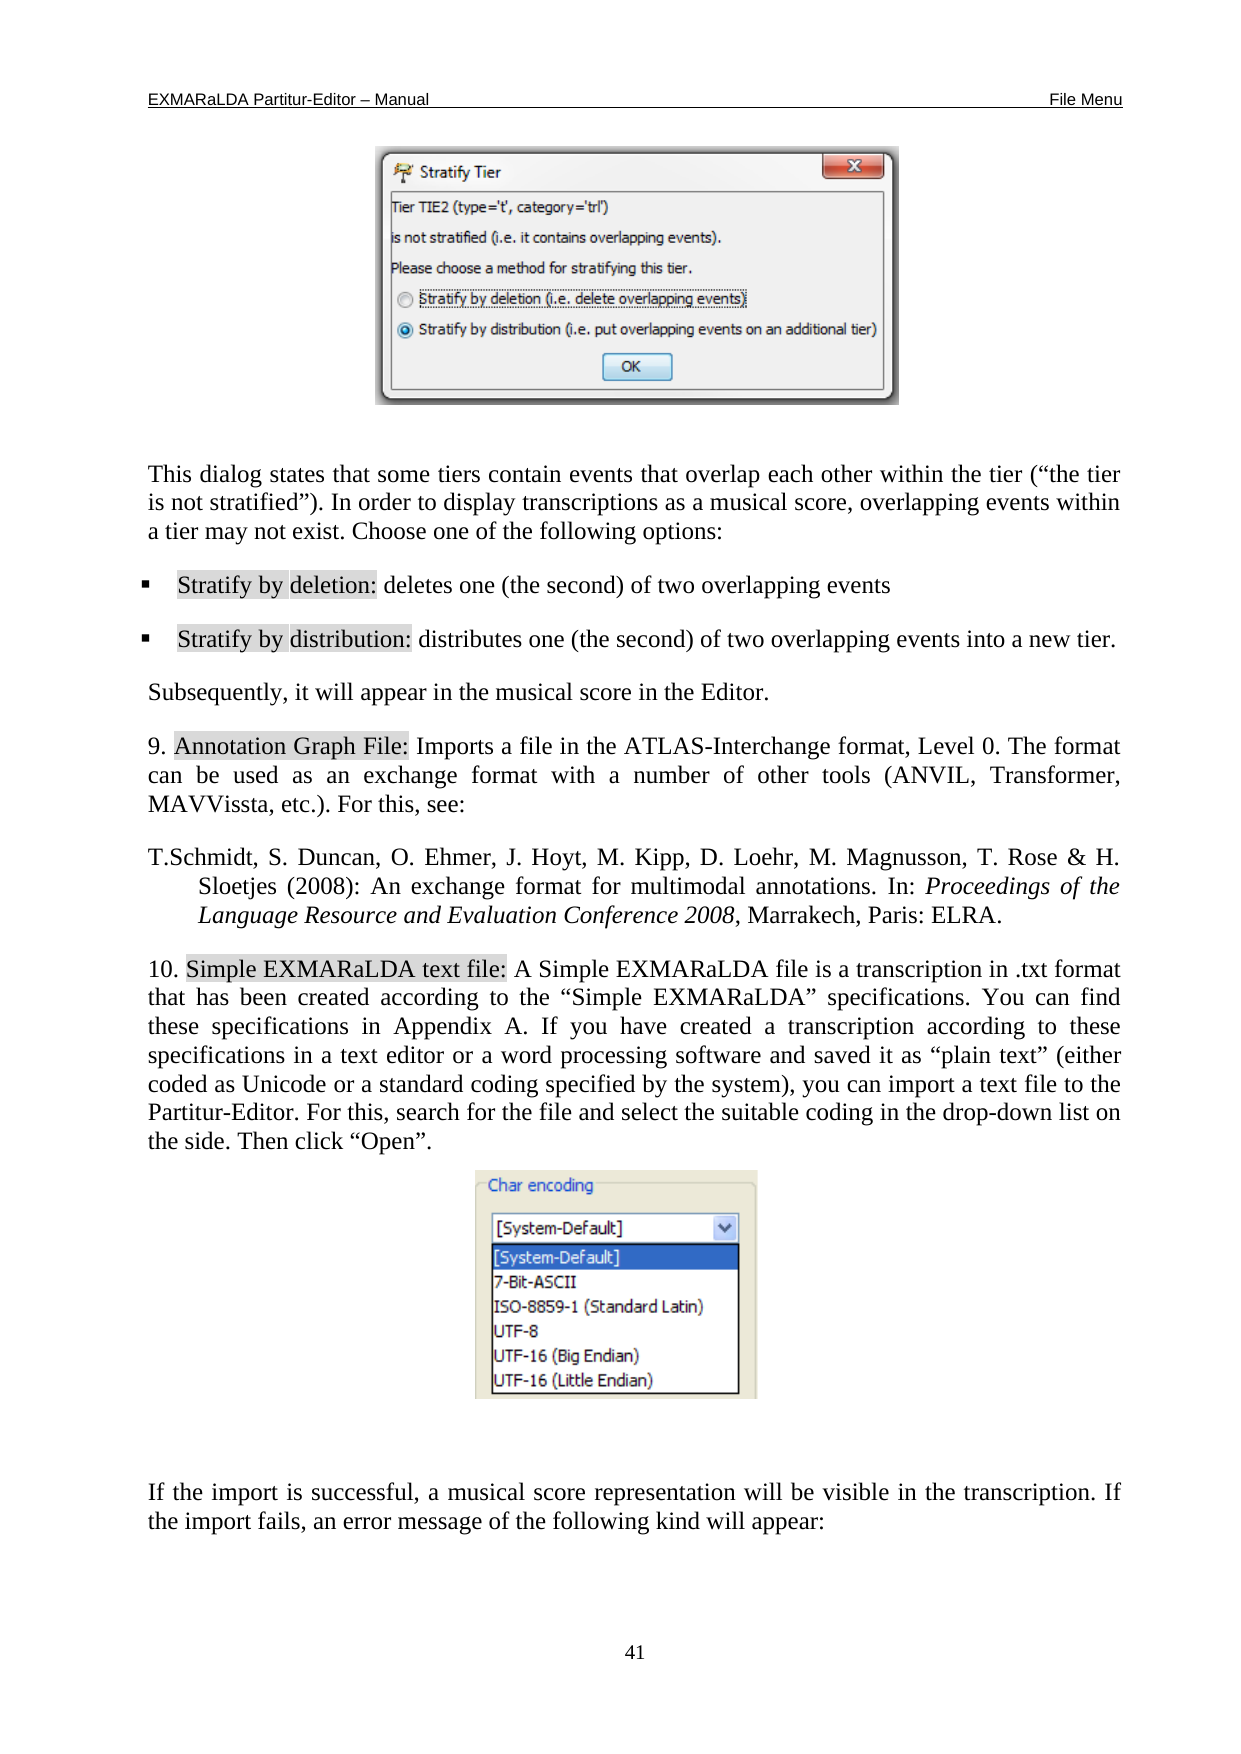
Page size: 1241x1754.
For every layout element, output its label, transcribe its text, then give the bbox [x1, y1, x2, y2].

text Subsequently, it will appear in the musical score in the Editor. [148, 677, 1122, 706]
text Stratify by distribution: distributes one (the second) of two overlapping events into a new tier. [412, 624, 1122, 652]
picture [375, 146, 899, 405]
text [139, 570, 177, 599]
text If the import is successful, a musical score representation will be visible in the transcription. If the import fails, an error message of the following kind will appear: [148, 1477, 1122, 1534]
text 10. Simple EXMARaLDA text file: A Simple EXMARaLDA file is a transcription in .txt format that has been created according to the “Simple EXMARaLDA” specifications. You can find these specifications in Appendix A. If you have created a transcription according to these specifications in a text editor or a word processing software and saved it as “plain text” (either coded as Unicode or a standard coding specified by the system), you can import a text file to the Partitur-Editor. For this, search for the file and select the suitable coding in the drop-down list on the side. Then click “Open”. [148, 954, 1122, 1155]
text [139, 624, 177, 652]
picture [475, 1170, 758, 1399]
text This dialog states that some tiers contain events that overlap each other within the tier (“the tier is not stratified”). In order to display transcriptions as a musical score, overlapping events within a tier may not exist. Choose one of the following options: [148, 459, 1122, 545]
text 9. Annotation Graph File: Imports a file in the ATLAS-Interchange format, Level 0. The format can be used as an exchange format with a number of other tools (ANVIL, Transformer, MAVVissta, etc.). For this, see: [148, 731, 1122, 817]
list T.Schmidt, S. Duncan, O. Ehmer, J. Hoyt, M. Kipp, D. Loehr, M. Magnusson, T. Rose & H. Sloetjes (2008): An exchange format for multimodal annotations. In: Proceedings of the Language Resource and Evaluation Conference 2008, Marrakech, Paris: ELRA. [148, 842, 1122, 929]
text Stratify by deletion: deletes one (the second) of two overlapping events [377, 570, 1122, 599]
